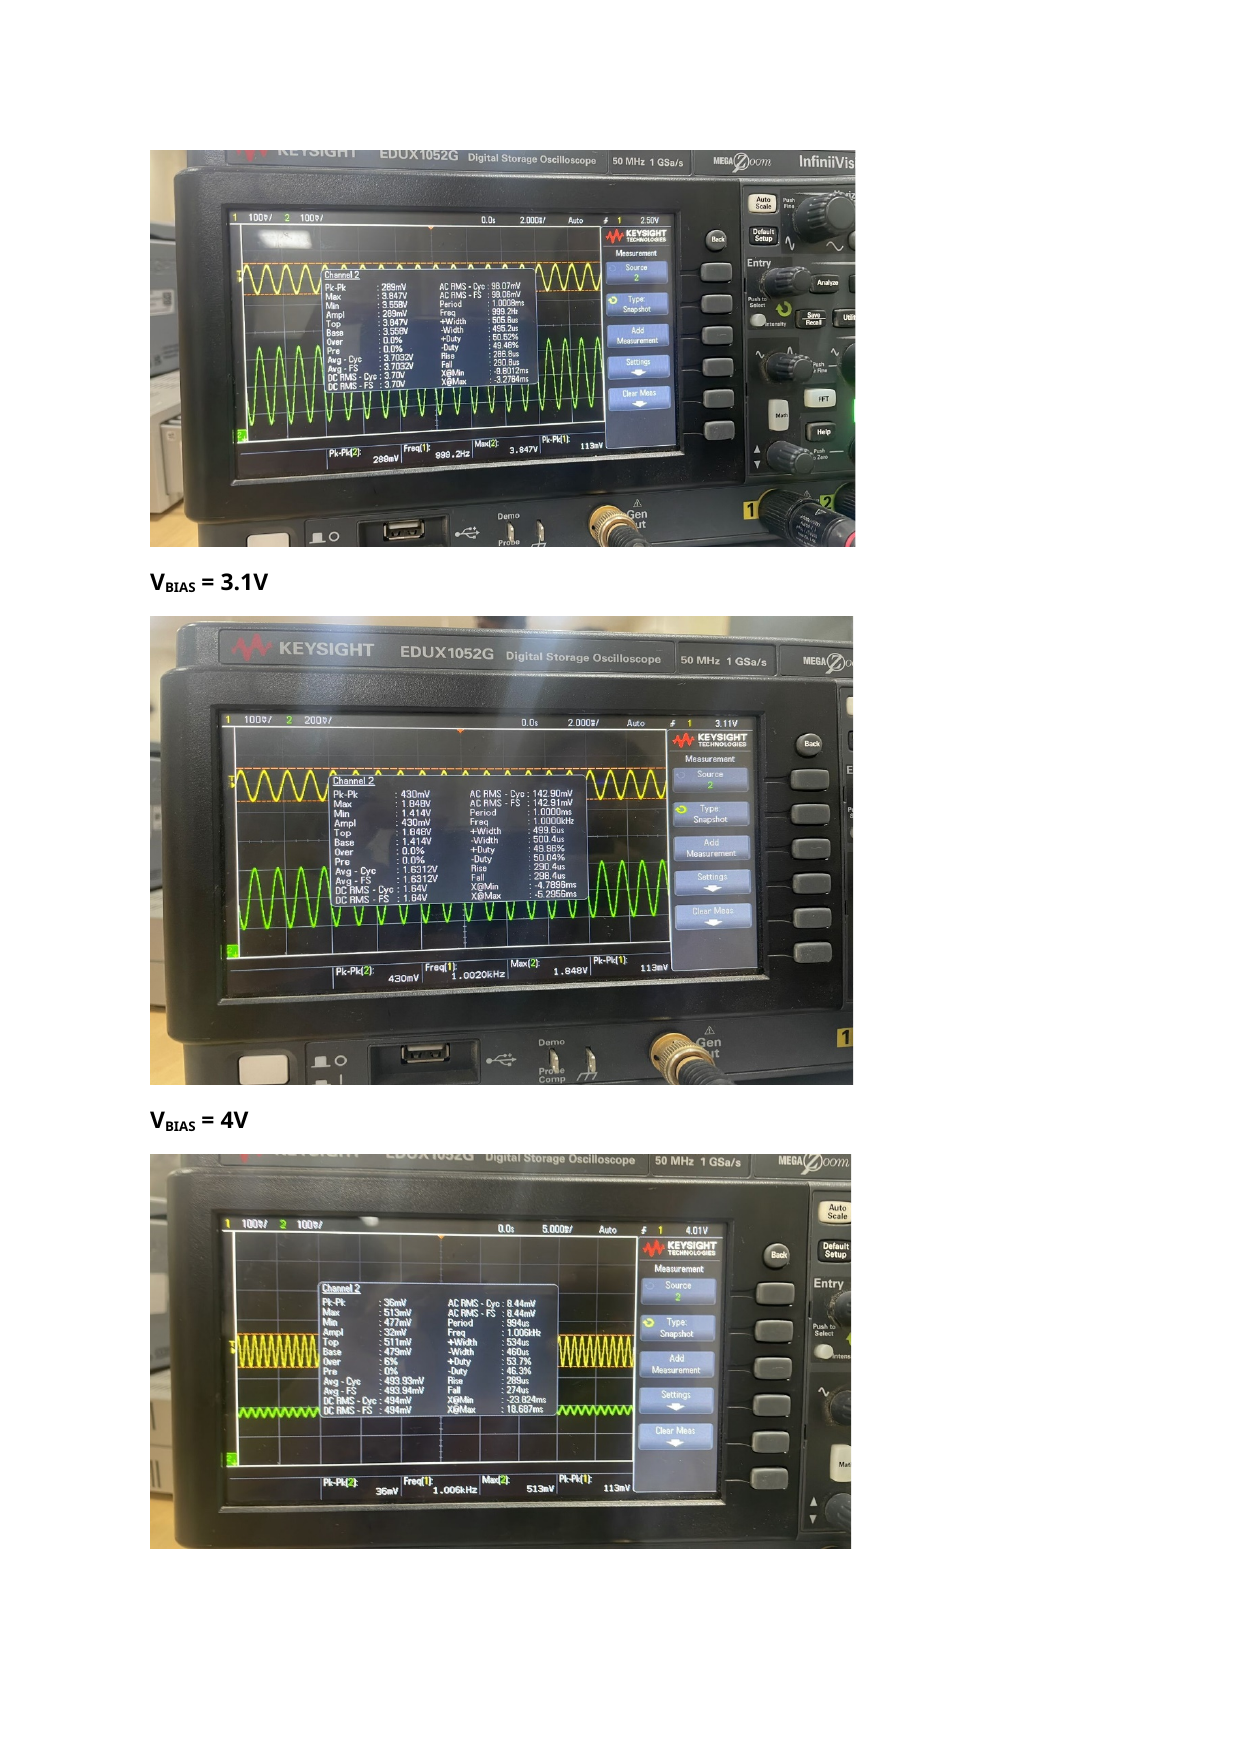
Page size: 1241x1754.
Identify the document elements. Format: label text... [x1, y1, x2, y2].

picture [150, 1154, 852, 1549]
text VBIAS = 3.1V [150, 566, 1090, 597]
picture [150, 616, 854, 1085]
picture [150, 150, 856, 547]
text VBIAS = 4V [150, 1104, 1090, 1135]
